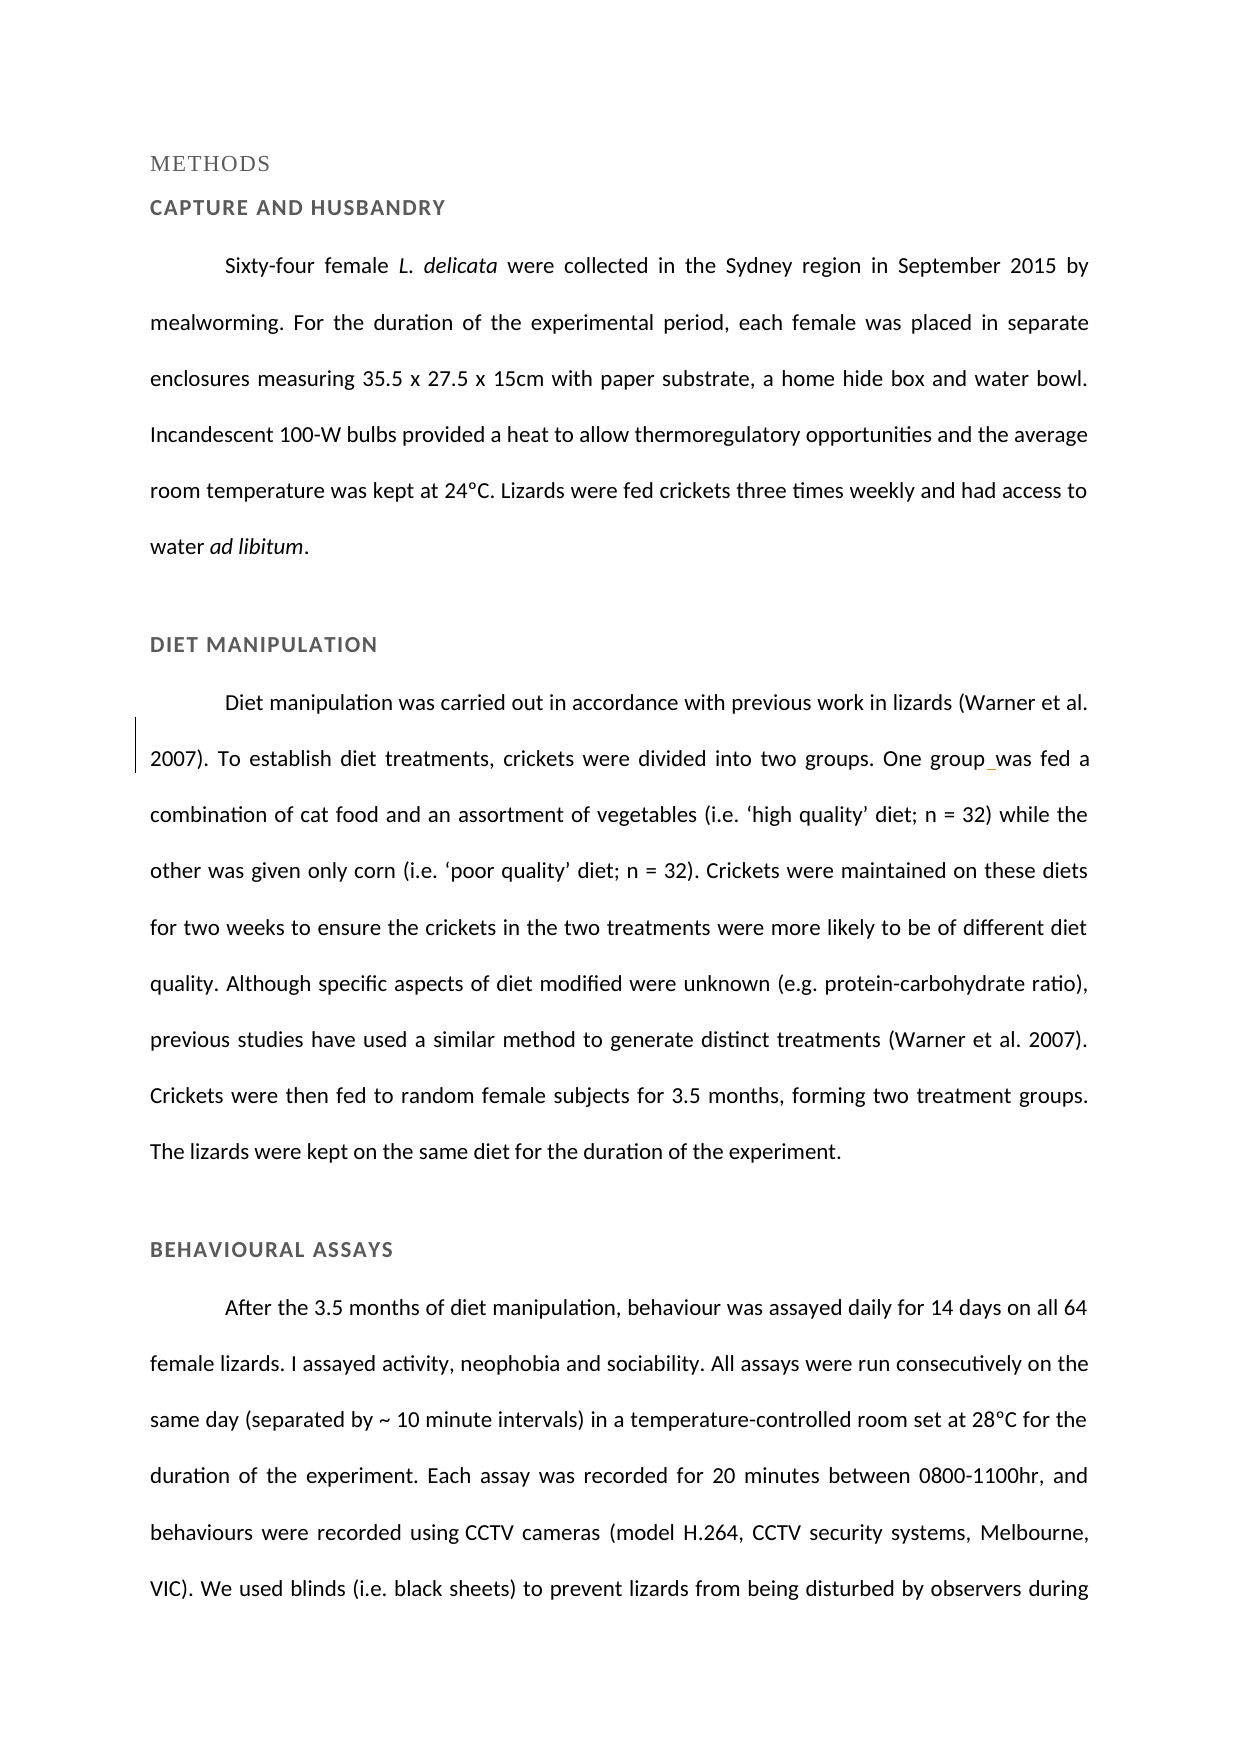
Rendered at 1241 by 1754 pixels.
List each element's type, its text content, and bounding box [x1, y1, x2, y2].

subtitle BEHAVIOURAL ASSAYS [150, 1235, 1090, 1263]
subtitle METHODS [150, 150, 1090, 176]
subtitle DIET MANIPULATION [150, 630, 1090, 658]
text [150, 1293, 1090, 1602]
subtitle CAPTURE AND HUSBANDRY [150, 193, 1090, 221]
text Sixty-four female L. delicata were collected in the Sydney region in September 2015 by mealworming. For the duration of the experimental period, each female was placed in separate enclosures measuring 35.5 x 27.5 x 15cm with paper substrate, a home hide box and water bowl. Incandescent 100-W bulbs provided a heat to allow thermoregulatory opportunities and the average room temperature was kept at 24ºC. Lizards were fed crickets three times weekly and had access to water ad libitum. [150, 252, 1090, 560]
text Diet manipulation was carried out in accordance with previous work in lizards (Warner et al. 2007). To establish diet treatments, crickets were divided into two groups. One groupwas fed a combination of cat food and an assortment of vegetables (i.e. ‘high quality’ diet; n = 32) while the other was given only corn (i.e. ‘poor quality’ diet; n = 32). Crickets were maintained on these diets for two weeks to ensure the crickets in the two treatments were more likely to be of different diet quality. Although specific aspects of diet modified were unknown (e.g. protein-carbohydrate ratio), previous studies have used a similar method to generate distinct treatments (Warner et al. 2007). Crickets were then fed to random female subjects for 3.5 months, forming two treatment groups. The lizards were kept on the same diet for the duration of the experiment. [150, 688, 1090, 1165]
